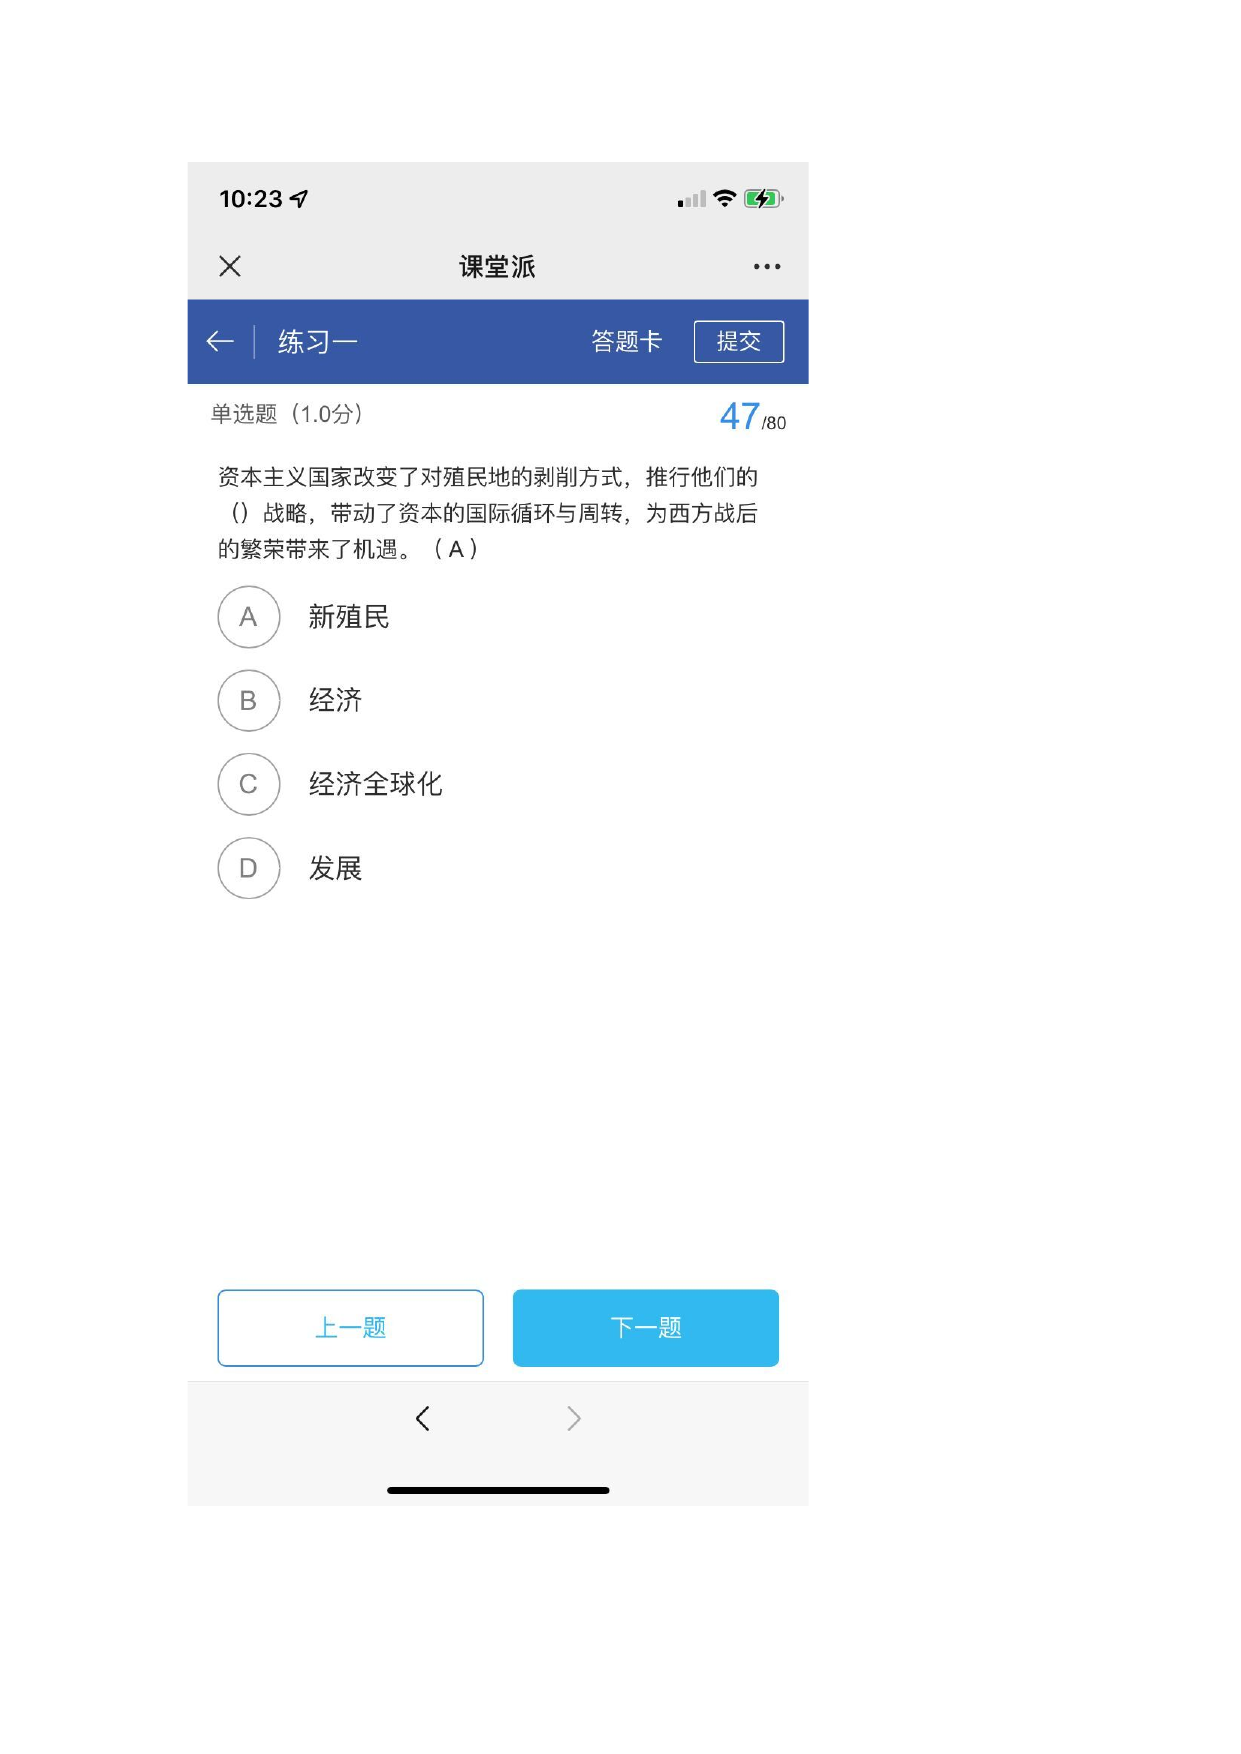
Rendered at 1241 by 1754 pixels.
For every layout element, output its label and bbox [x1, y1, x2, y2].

picture [187, 162, 809, 1506]
text [187, 162, 1053, 1527]
